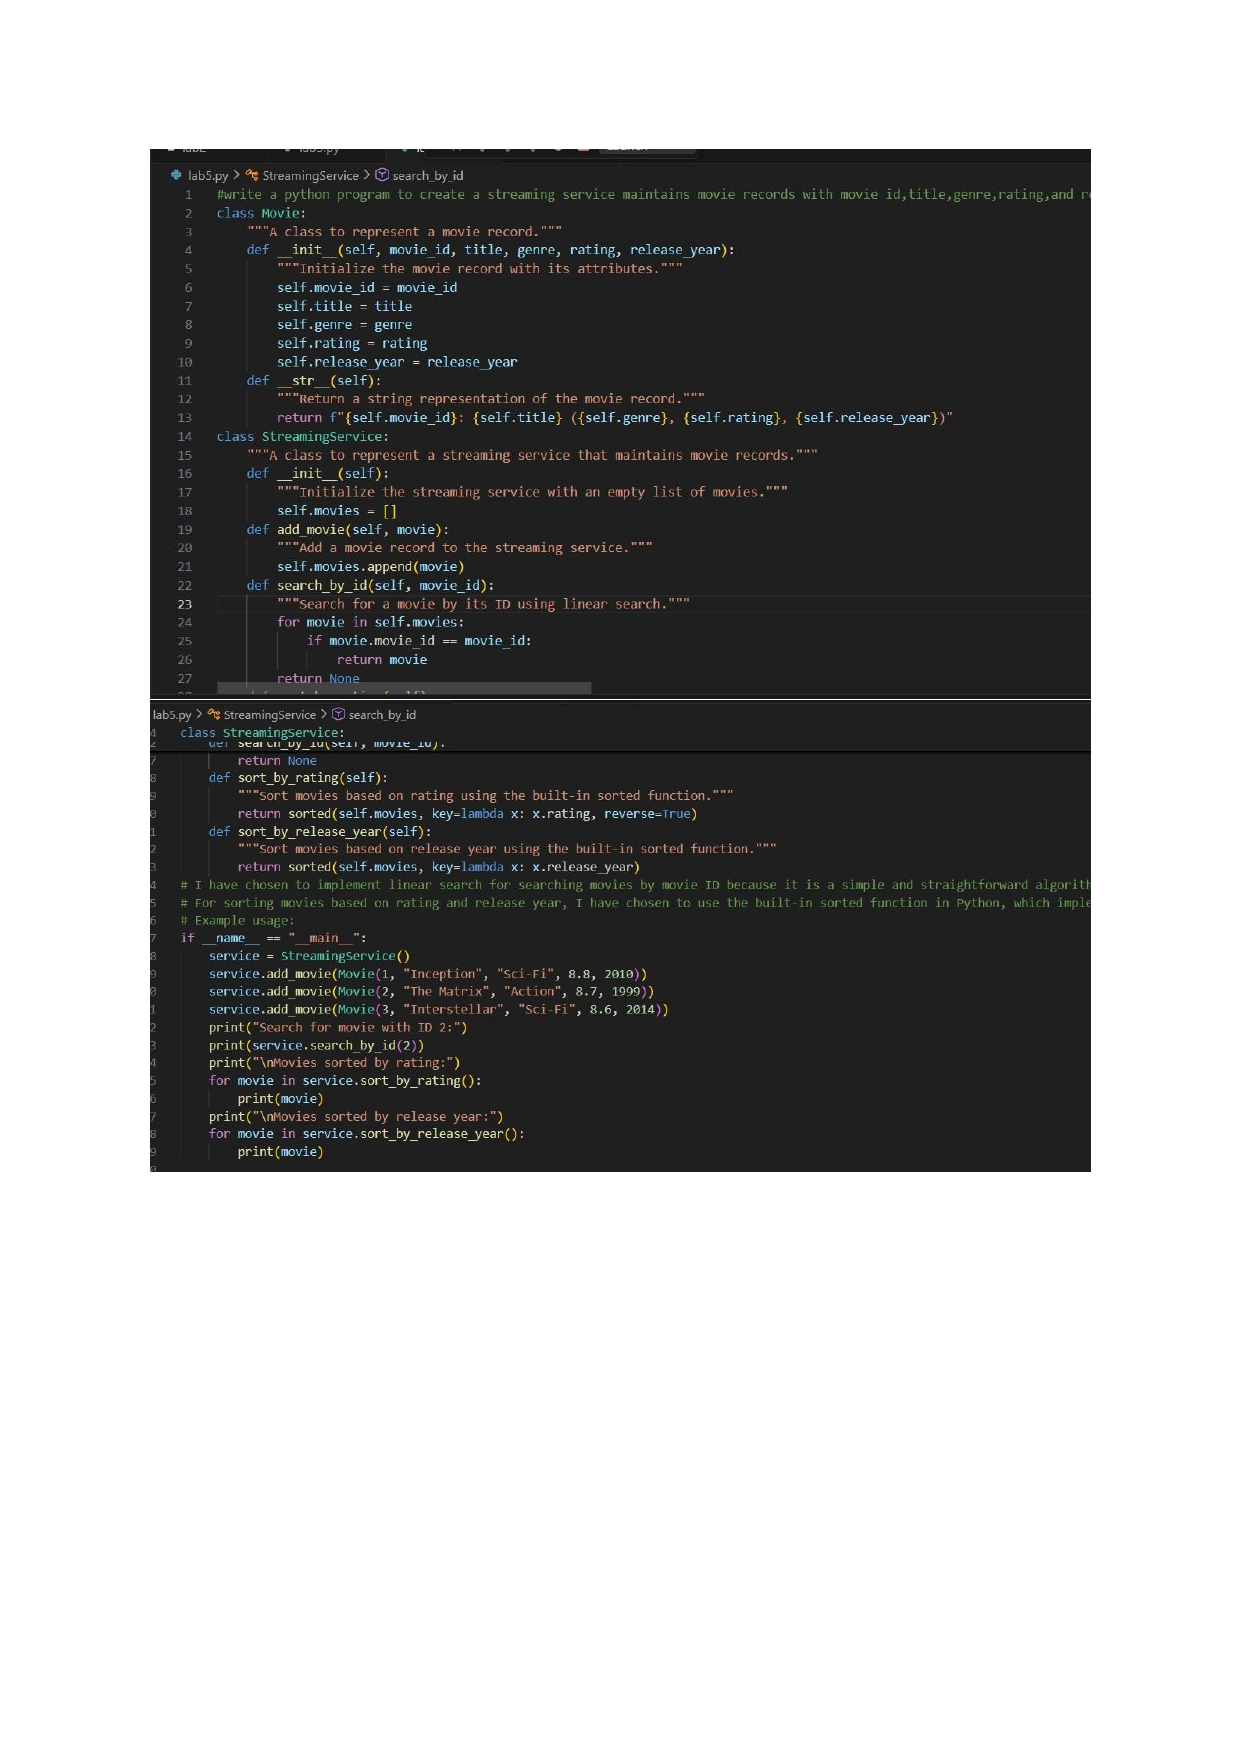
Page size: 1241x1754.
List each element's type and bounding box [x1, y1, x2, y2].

picture [150, 149, 1091, 699]
picture [150, 700, 1091, 1172]
